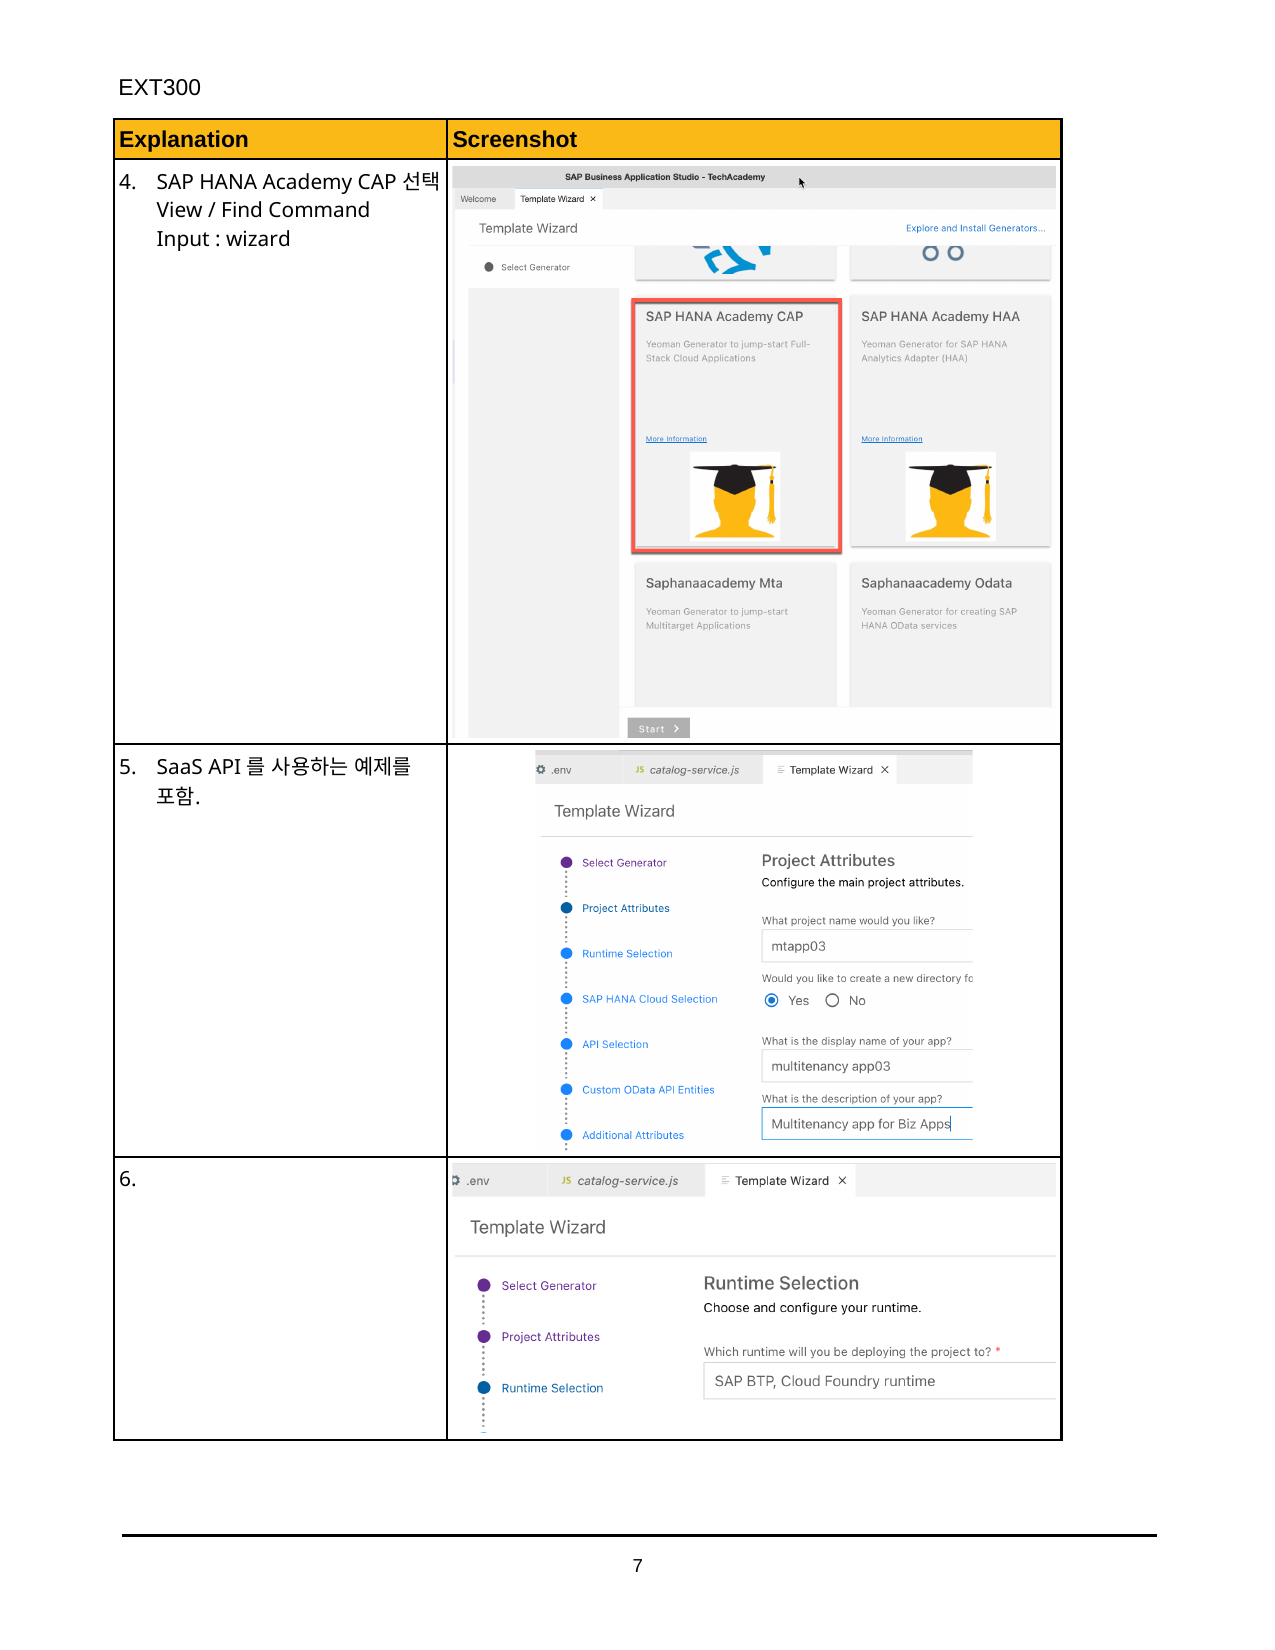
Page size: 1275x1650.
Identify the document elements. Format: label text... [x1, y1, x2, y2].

table_cell SaaS API 를 사용하는 예제를 포함. [115, 745, 446, 1156]
table_cell SAP HANA Academy CAP 선택 View / Find Command Input : wizard [115, 160, 446, 743]
table_cell [448, 745, 1060, 1156]
table_header Screenshot [448, 120, 1060, 158]
table_cell [448, 160, 1060, 743]
picture [452, 165, 1056, 738]
table_cell [115, 1158, 446, 1438]
table_cell [448, 1158, 1060, 1438]
picture [535, 750, 973, 1151]
picture [452, 1163, 1056, 1433]
table_header Explanation [115, 120, 446, 158]
